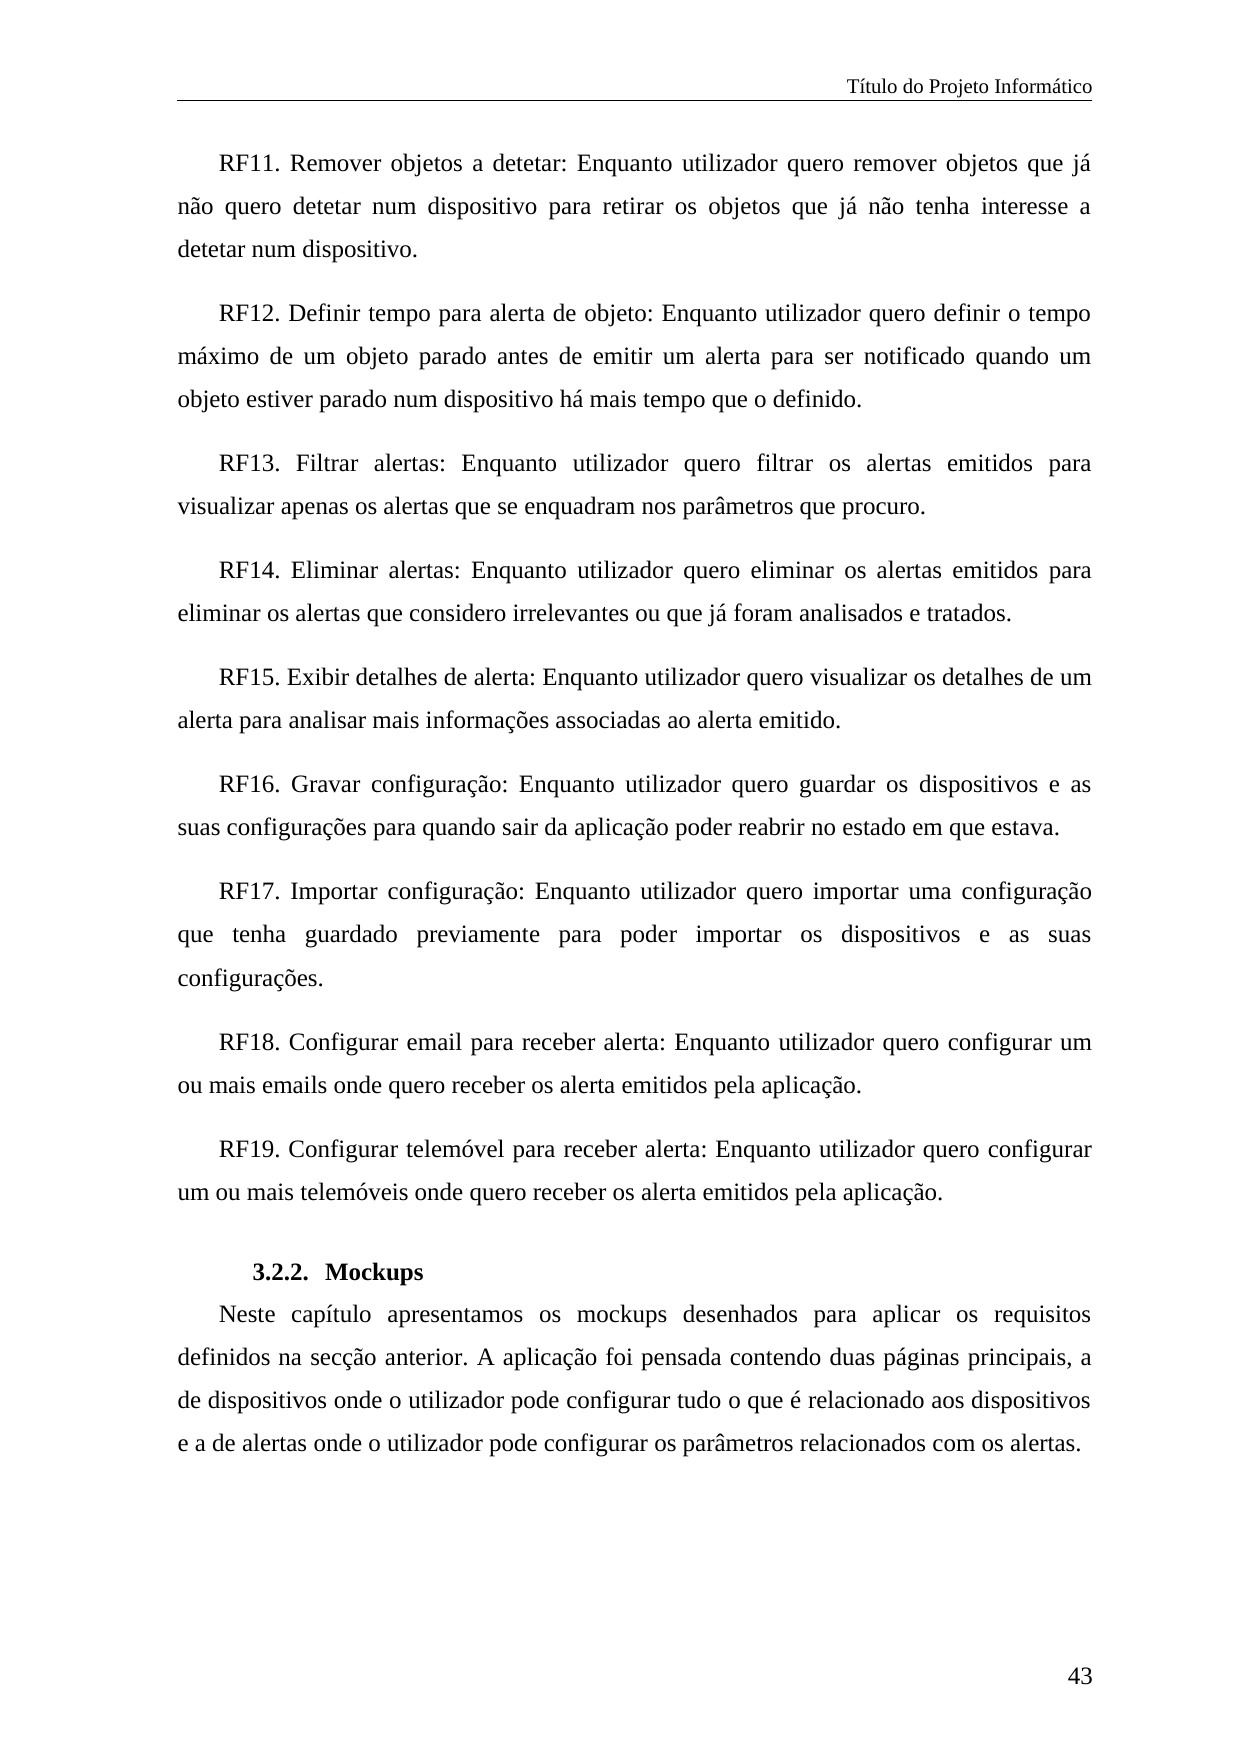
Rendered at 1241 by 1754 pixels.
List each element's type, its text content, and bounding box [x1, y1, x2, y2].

text RF11. Remover objetos a detetar: Enquanto utilizador quero remover objetos que já não quero detetar num dispositivo para retirar os objetos que já não tenha interesse a detetar num dispositivo. [177, 148, 1092, 263]
text RF16. Gravar configuração: Enquanto utilizador quero guardar os dispositivos e as suas configurações para quando sair da aplicação poder reabrir no estado em que estava. [177, 769, 1092, 841]
text RF13. Filtrar alertas: Enquanto utilizador quero filtrar os alertas emitidos para visualizar apenas os alertas que se enquadram nos parâmetros que procuro. [177, 448, 1092, 520]
text RF14. Eliminar alertas: Enquanto utilizador quero eliminar os alertas emitidos para eliminar os alertas que considero irrelevantes ou que já foram analisados e tratados. [177, 555, 1092, 627]
text Neste capítulo apresentamos os mockups desenhados para aplicar os requisitos definidos na secção anterior. A aplicação foi pensada contendo duas páginas principais, a de dispositivos onde o utilizador pode configurar tudo o que é relacionado aos dispositivos e a de alertas onde o utilizador pode configurar os parâmetros relacionados com os alertas. [177, 1299, 1092, 1457]
text RF15. Exibir detalhes de alerta: Enquanto utilizador quero visualizar os detalhes de um alerta para analisar mais informações associadas ao alerta emitido. [177, 662, 1092, 734]
text RF18. Configurar email para receber alerta: Enquanto utilizador quero configurar um ou mais emails onde quero receber os alerta emitidos pela aplicação. [177, 1027, 1092, 1098]
text RF17. Importar configuração: Enquanto utilizador quero importar uma configuração que tenha guardado previamente para poder importar os dispositivos e as suas configurações. [177, 876, 1092, 991]
text RF19. Configurar telemóvel para receber alerta: Enquanto utilizador quero configurar um ou mais telemóveis onde quero receber os alerta emitidos pela aplicação. [177, 1134, 1092, 1206]
text RF12. Definir tempo para alerta de objeto: Enquanto utilizador quero definir o tempo máximo de um objeto parado antes de emitir um alerta para ser notificado quando um objeto estiver parado num dispositivo há mais tempo que o definido. [177, 298, 1092, 413]
subtitle Mockups [252, 1257, 1092, 1286]
